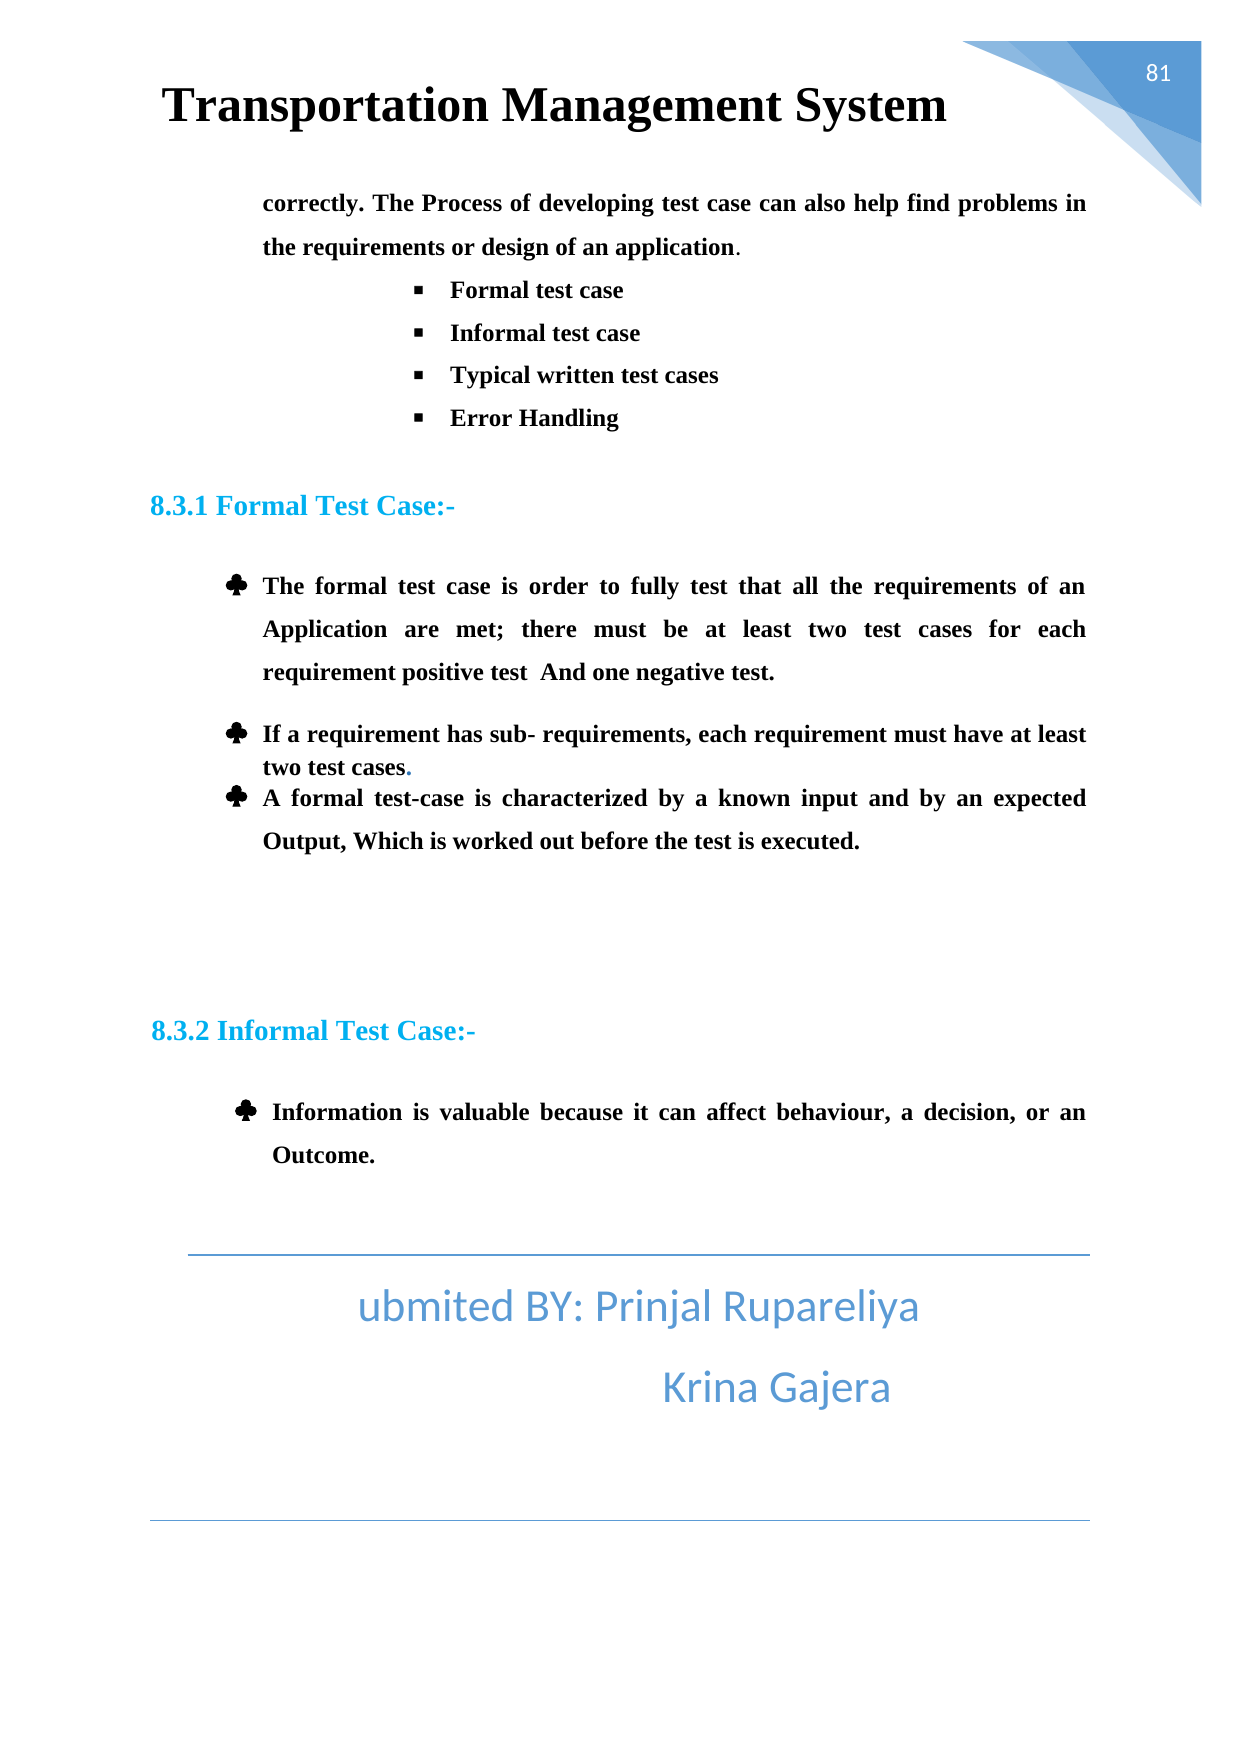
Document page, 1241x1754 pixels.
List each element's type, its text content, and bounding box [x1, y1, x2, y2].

subtitle If a requirement has sub- requirements, each requirement must have at least two test cases. [225, 719, 1087, 780]
list A formal test-case is characterized by a known input and by an expected Output, Which is worked out before the test is executed. [225, 783, 1087, 855]
list Formal test case [412, 276, 1015, 304]
list A test case is a set of conditions or variable under which a tester will Determine Whether a system under test satisfies requirements or works correctly. The Process of developing test case can also help find problems in the requirements or design of an application. [225, 188, 1087, 262]
subtitle 8.3.1 Formal Test Case:- [150, 488, 1090, 522]
list Information is valuable because it can affect behaviour, a decision, or an Outcome. [234, 1097, 1087, 1169]
picture [962, 41, 1202, 207]
list Typical written test cases [412, 361, 1015, 389]
list Error Handling [412, 403, 1015, 432]
subtitle 8.3.2 Informal Test Case:- [151, 1013, 1090, 1047]
list Informal test case [412, 318, 1015, 347]
list The formal test case is order to fully test that all the requirements of an Application are met; there must be at least two test cases for each requirement positive test And one negative test. [225, 571, 1087, 686]
